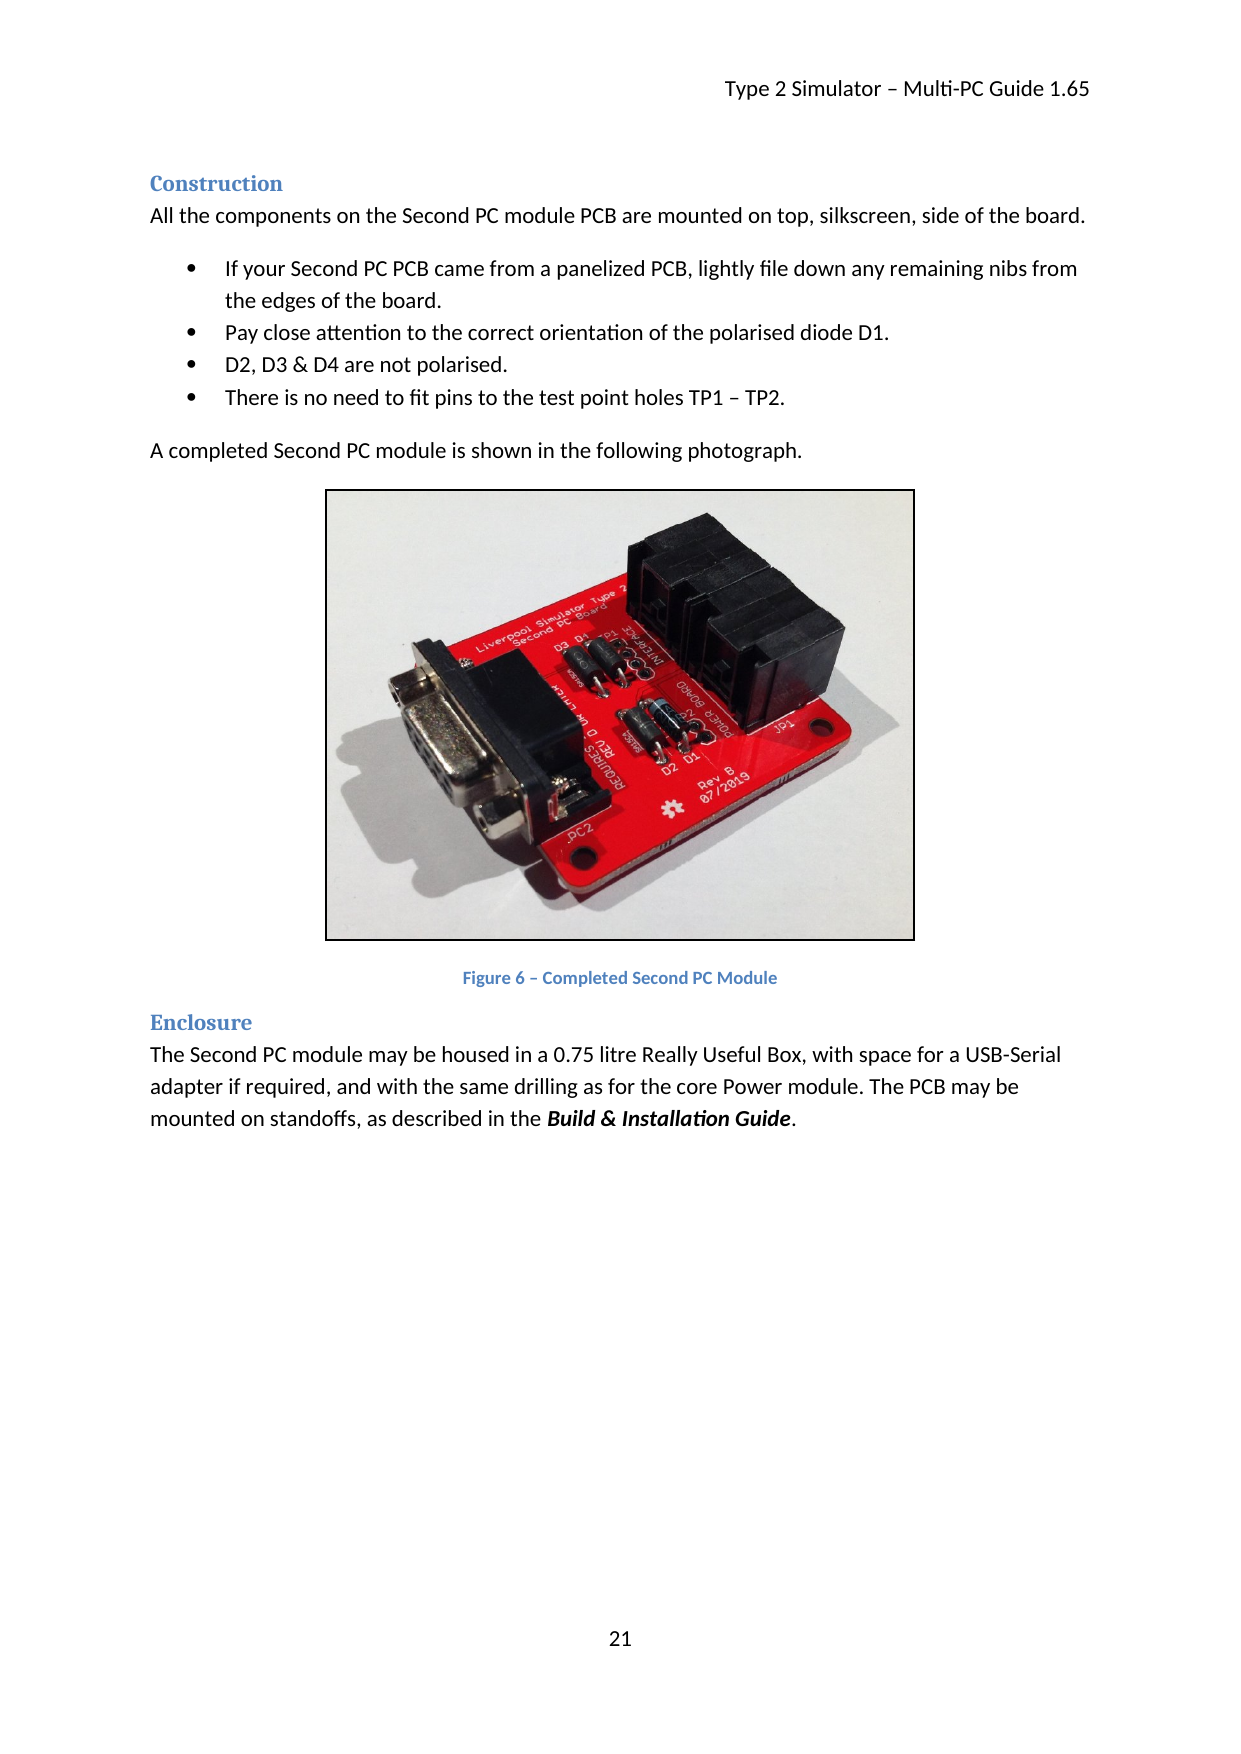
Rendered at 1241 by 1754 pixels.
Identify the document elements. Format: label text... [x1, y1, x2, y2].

subtitle Construction [150, 171, 1090, 197]
subtitle Enclosure [150, 1010, 1090, 1036]
list Pay close attention to the correct orientation of the polarised diode D1. [187, 318, 1090, 346]
text Figure 6 – Completed Second PC Module [150, 966, 1090, 989]
picture [327, 491, 913, 939]
text A completed Second PC module is shown in the following photograph. [150, 436, 1090, 464]
list There is no need to fit pins to the test point holes TP1 – TP2. [187, 383, 1090, 411]
list D2, D3 & D4 are not polarised. [187, 351, 1090, 379]
text All the components on the Second PC module PCB are mounted on top, silkscreen, side of the board. [150, 201, 1090, 229]
list If your Second PC PCB came from a panelized PCB, lightly file down any remaining nibs from the edges of the board. [187, 254, 1090, 314]
text The Second PC module may be housed in a 0.75 litre Really Useful Box, with space for a USB-Serial adapter if required, and with the same drilling as for the core Power module. The PCB may be mounted on standoffs, as described in the Build & Installation Guide. [150, 1040, 1090, 1133]
